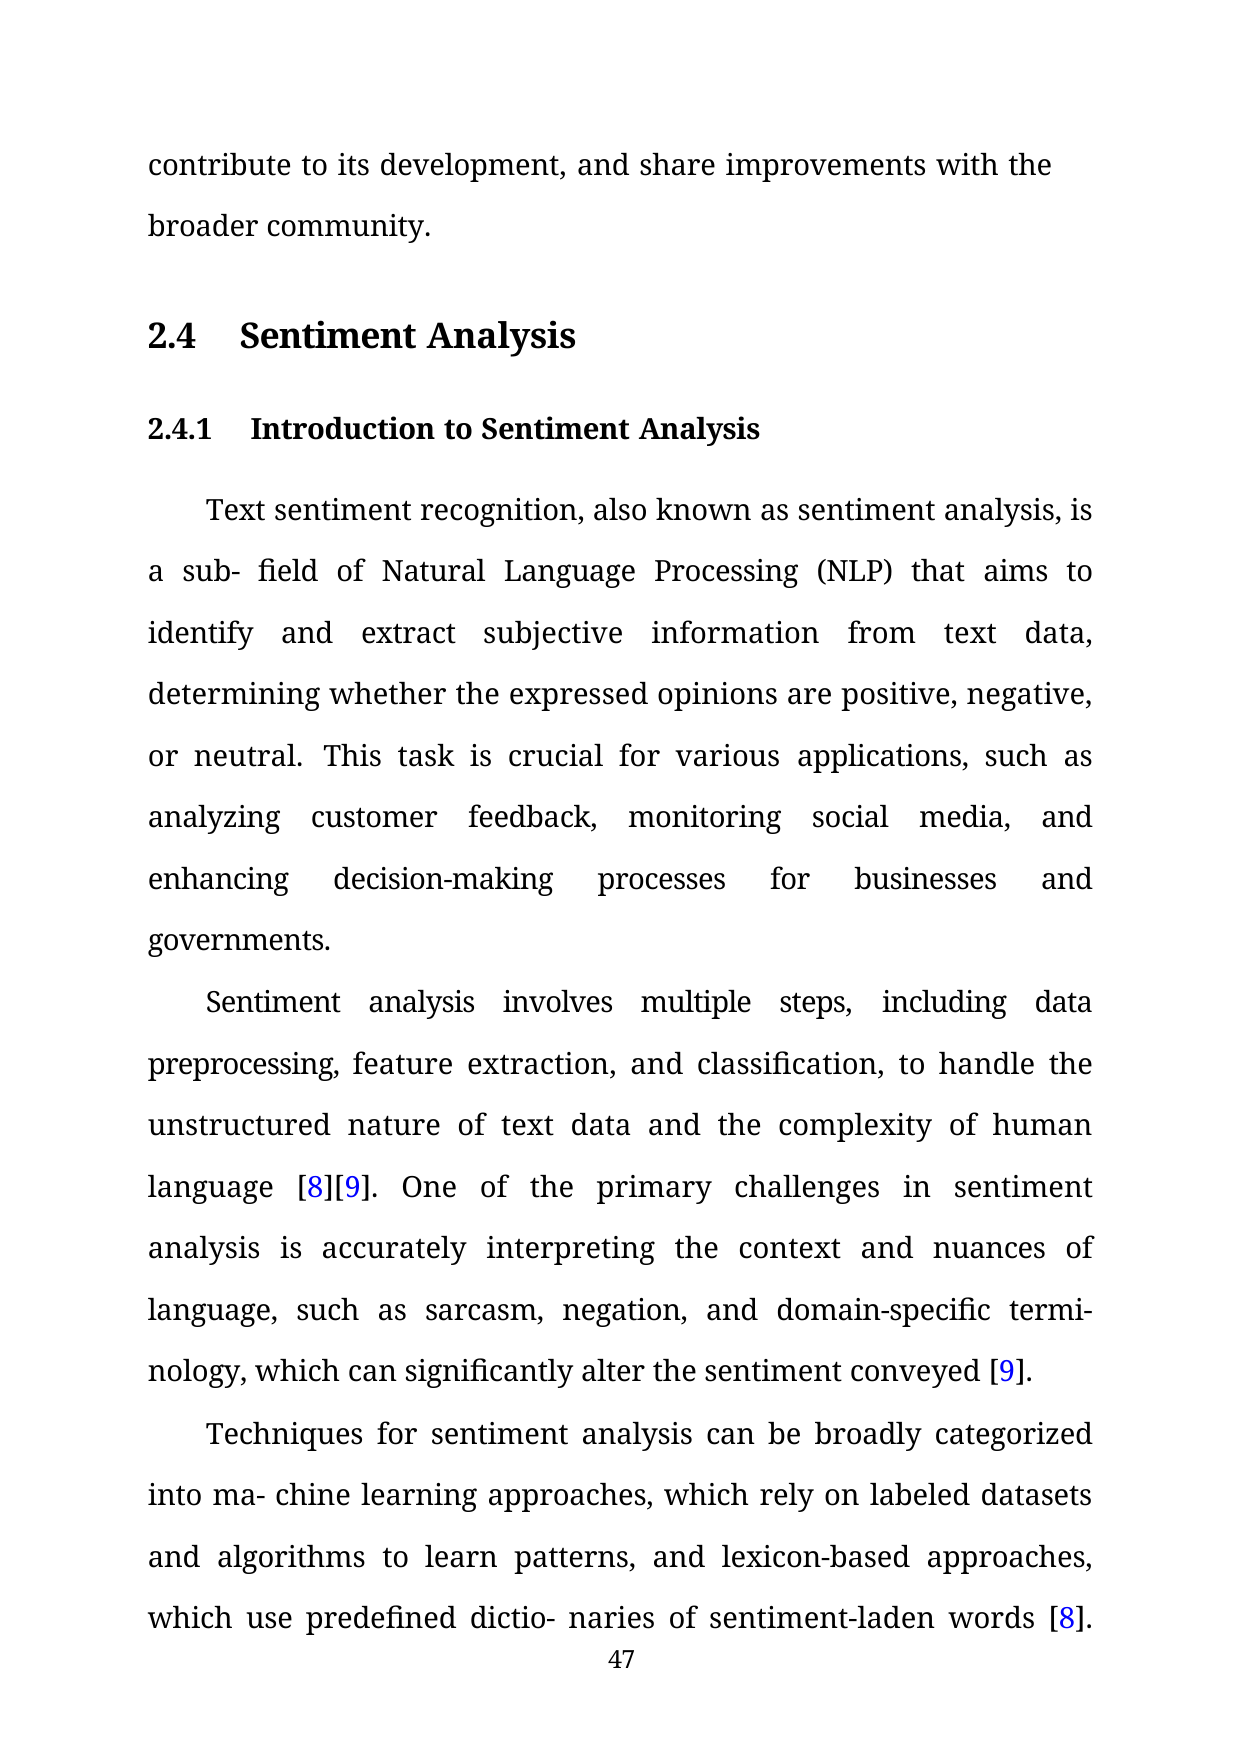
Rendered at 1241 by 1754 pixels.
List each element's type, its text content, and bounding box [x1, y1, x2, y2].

text Sentiment analysis involves multiple steps, including data preprocessing, feature extraction, and classification, to handle the unstructured nature of text data and the complexity of human language [8][9]. One of the primary challenges in sentiment analysis is accurately interpreting the context and nuances of language, such as sarcasm, negation, and domain-specific termi- nology, which can significantly alter the sentiment conveyed [9]. [148, 982, 1093, 1390]
subtitle Introduction to Sentiment Analysis [148, 408, 1155, 448]
text contribute to its development, and share improvements with the broader community. [148, 144, 1155, 245]
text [148, 1413, 1093, 1637]
subtitle Sentiment Analysis [148, 311, 1155, 359]
text Text sentiment recognition, also known as sentiment analysis, is a sub- field of Natural Language Processing (NLP) that aims to identify and extract subjective information from text data, determining whether the expressed opinions are positive, negative, or neutral. This task is crucial for various applications, such as analyzing customer feedback, monitoring social media, and enhancing decision-making processes for businesses and governments. [148, 489, 1093, 959]
